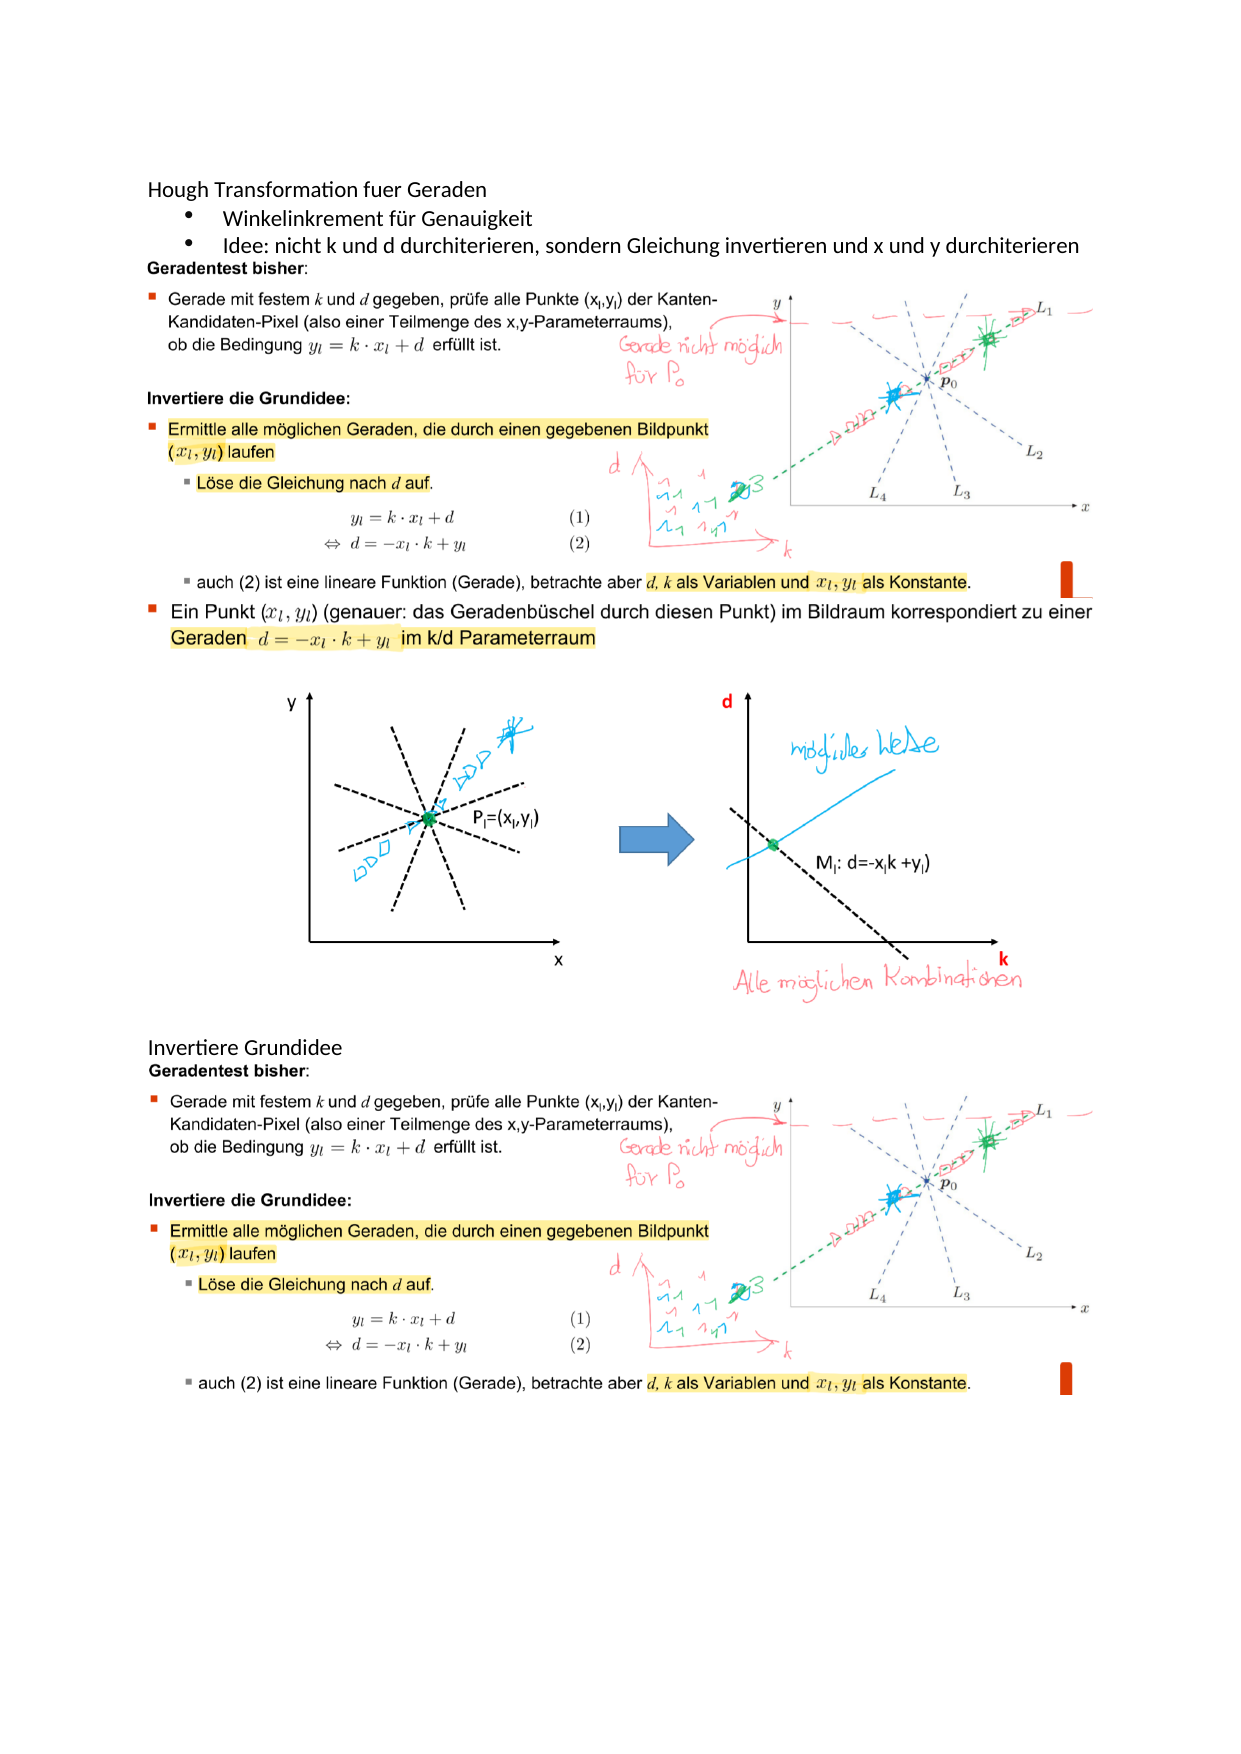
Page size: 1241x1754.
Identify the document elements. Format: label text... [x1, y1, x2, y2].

picture [147, 1061, 1093, 1395]
list Winkelinkrement für Genauigkeit [185, 204, 1093, 232]
picture [147, 259, 1093, 1006]
text Invertiere Grundidee [148, 1033, 1093, 1061]
list Idee: nicht k und d durchiterieren, sondern Gleichung invertieren und x und y durchiterieren [185, 232, 1093, 259]
text Hough Transformation fuer Geraden [148, 176, 1093, 204]
